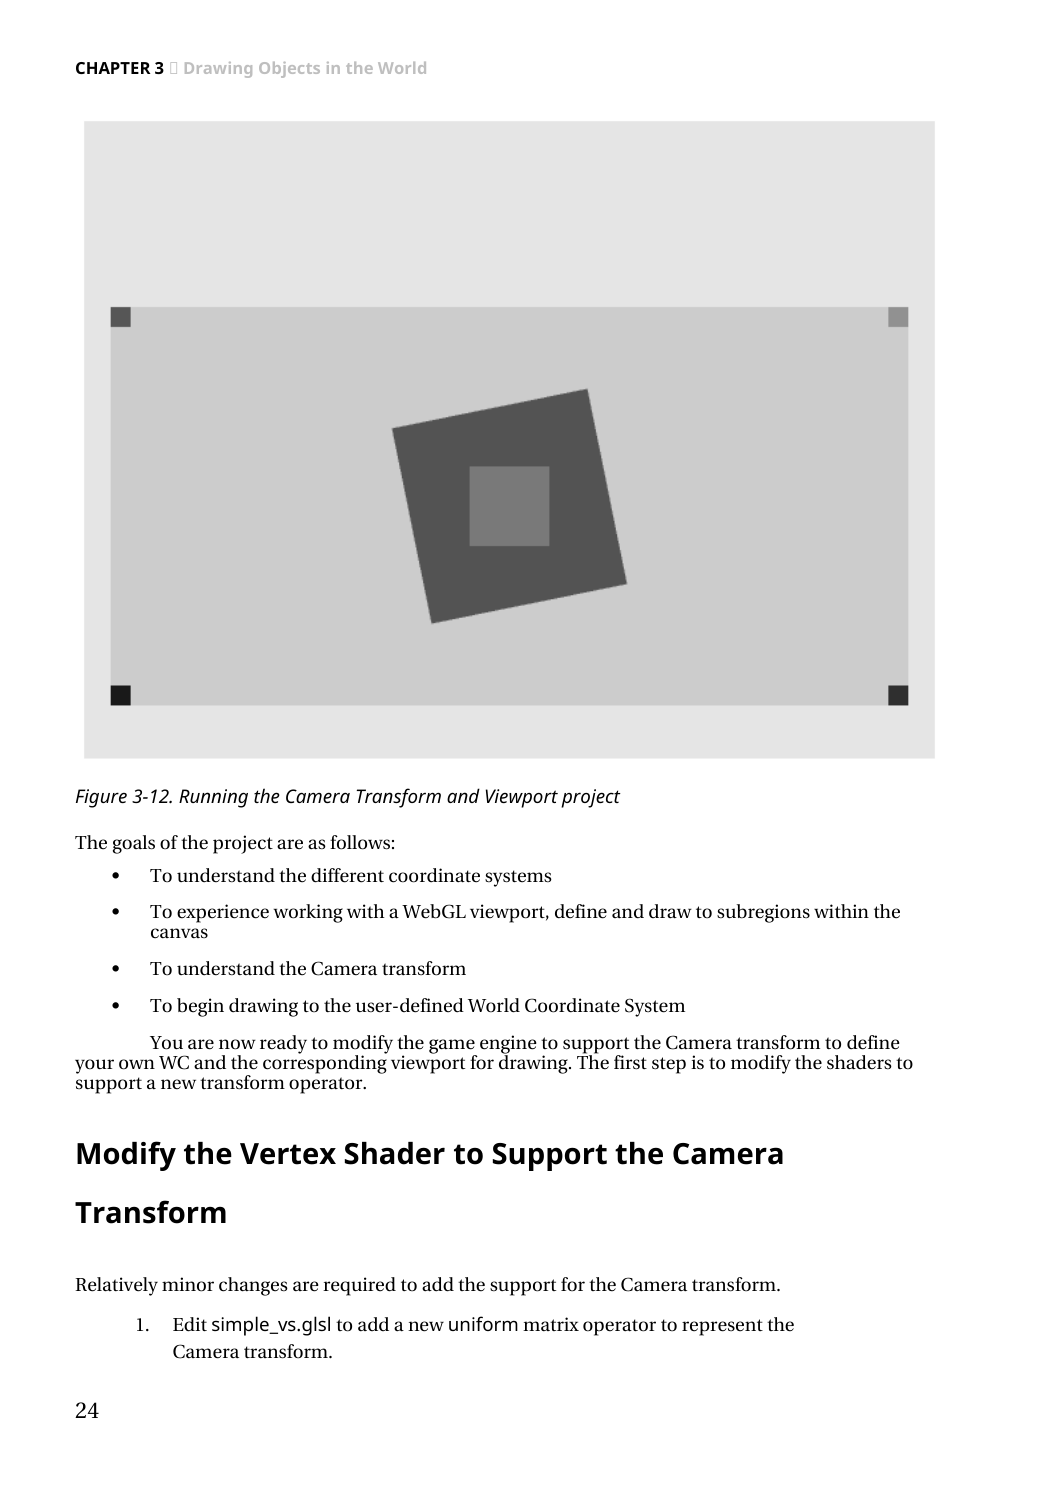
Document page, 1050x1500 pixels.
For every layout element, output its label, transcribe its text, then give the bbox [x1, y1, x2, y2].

text You are now ready to modify the game engine to support the Camera transform to define your own WC and the corresponding viewport for drawing. The first step is to modify the shaders to support a new transform operator. [75, 1035, 937, 1094]
text To experience working with a WebGL viewport, define and draw to subregions within the canvas [112, 905, 937, 943]
text The goals of the project are as follows: [75, 835, 937, 854]
subtitle Modify the Vertex Shader to Support the Camera Transform [75, 1133, 937, 1232]
text To understand the Camera transform [112, 962, 937, 980]
list Edit simple_vs.glsl to add a new uniform matrix operator to represent the Camera transform. [135, 1309, 847, 1364]
text Relatively minor changes are required to add the support for the Camera transform. [75, 1277, 937, 1296]
text To begin drawing to the user-defined World Coordinate System [112, 998, 937, 1017]
text To understand the different coordinate systems [112, 868, 937, 887]
text Figure 3-12. Running the Camera Transform and Viewport project [75, 783, 937, 808]
